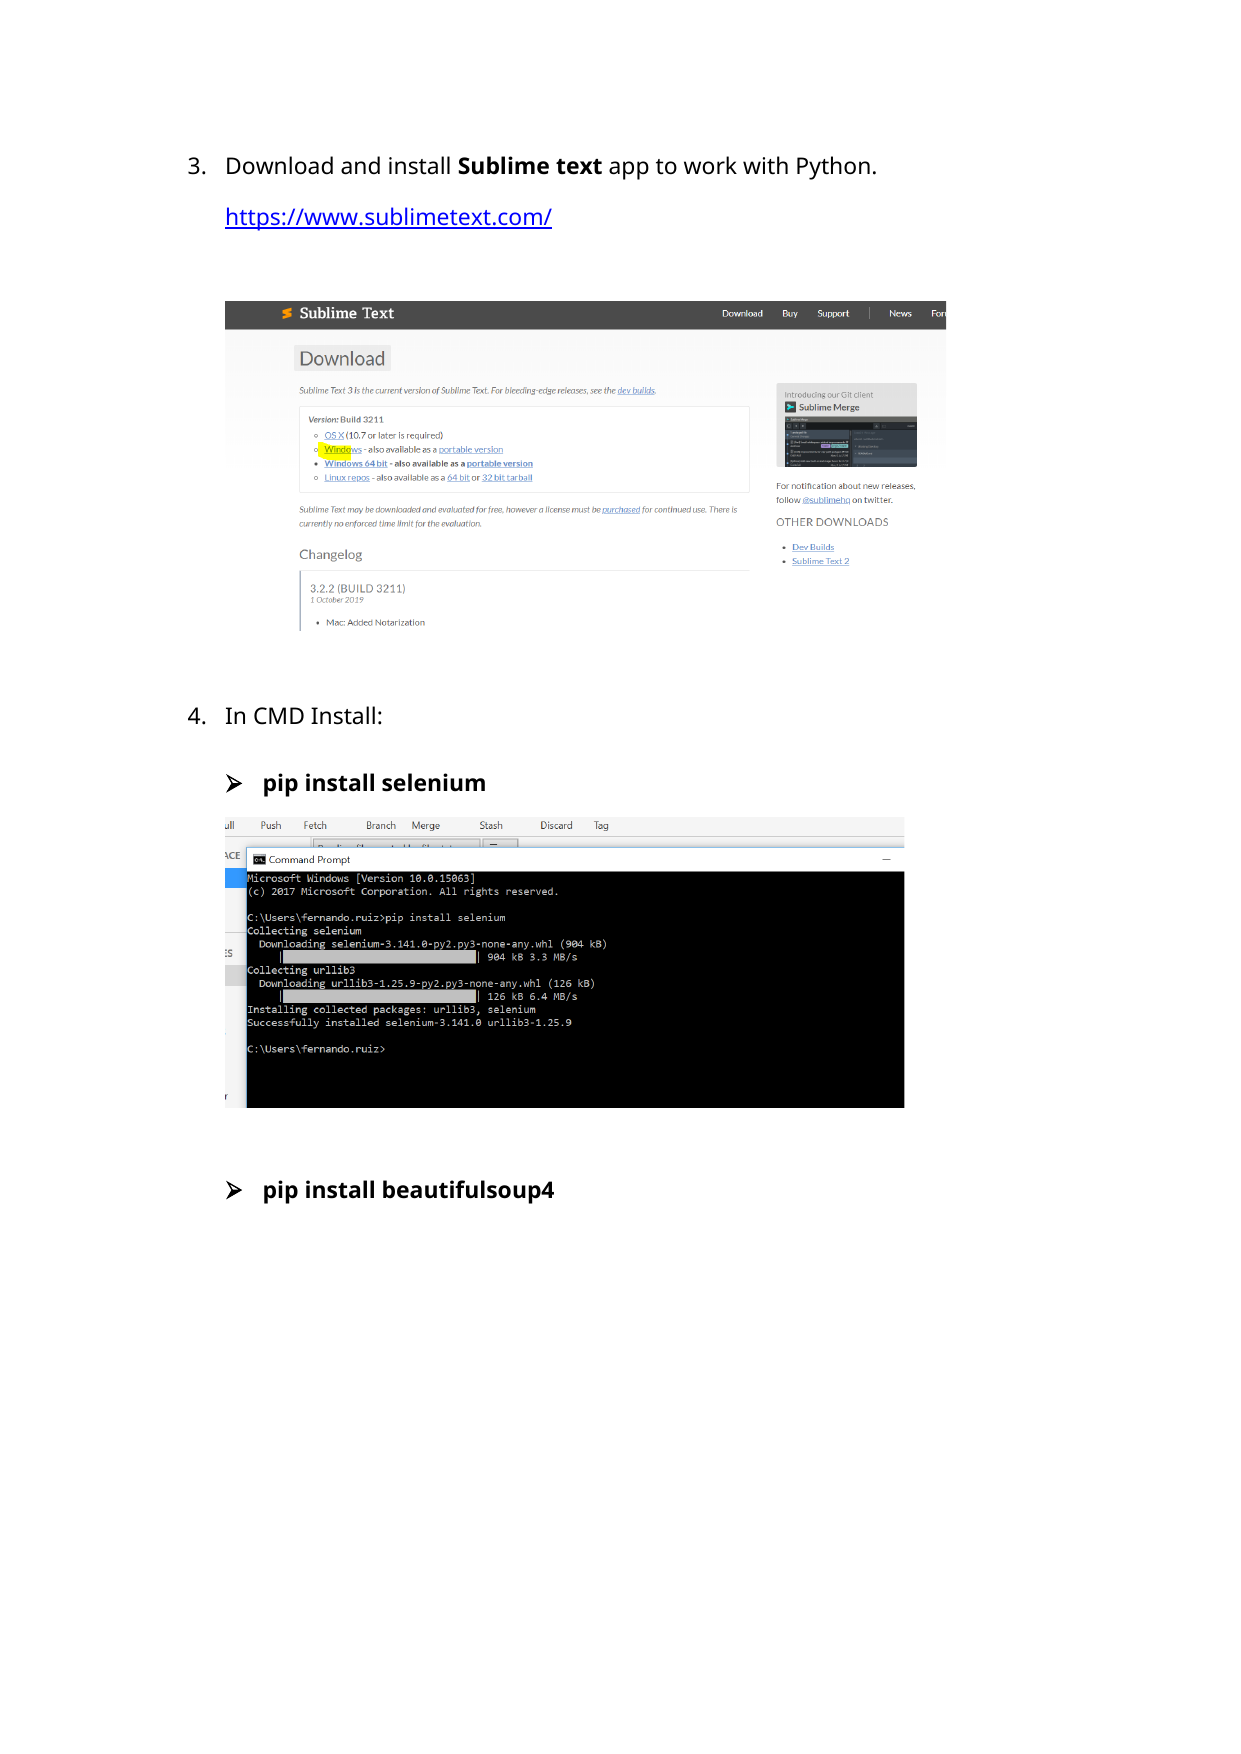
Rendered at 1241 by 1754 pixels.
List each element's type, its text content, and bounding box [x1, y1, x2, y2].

list pip install beautifulsoup4 [225, 1174, 1090, 1205]
list pip install selenium [225, 767, 1090, 798]
list Download and install Sublime text app to work with Python. [187, 150, 1090, 181]
picture [225, 301, 947, 631]
list In CMD Install: [187, 700, 1090, 731]
picture [225, 817, 905, 1108]
text https://www.sublimetext.com/ [150, 200, 1090, 232]
